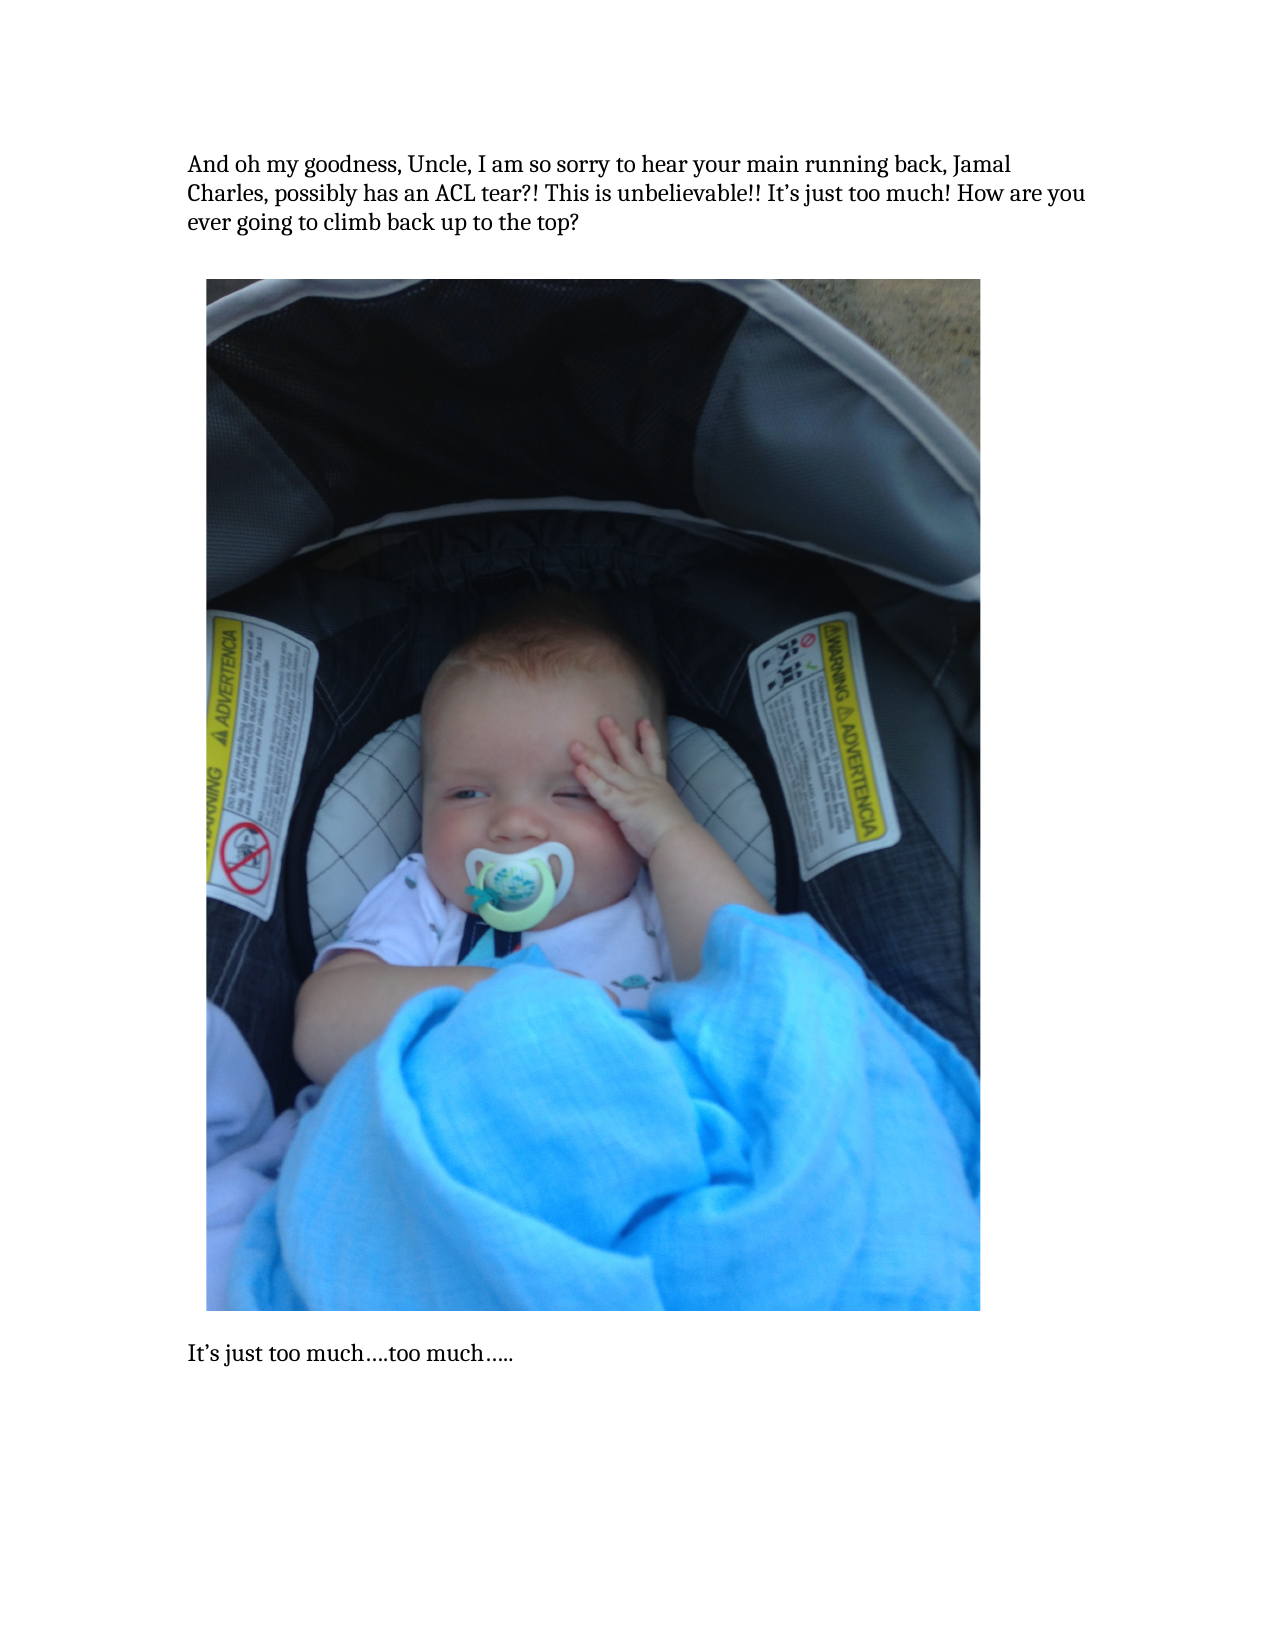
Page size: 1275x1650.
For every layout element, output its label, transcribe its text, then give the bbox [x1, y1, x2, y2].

text It’s just too much….too much….. [187, 1339, 1087, 1368]
text And oh my goodness, Uncle, I am so sorry to hear your main running back, Jamal Charles, possibly has an ACL tear?! This is unbelievable!! It’s just too much! How are you ever going to climb back up to the top? [187, 150, 1087, 236]
picture [206, 279, 981, 1311]
